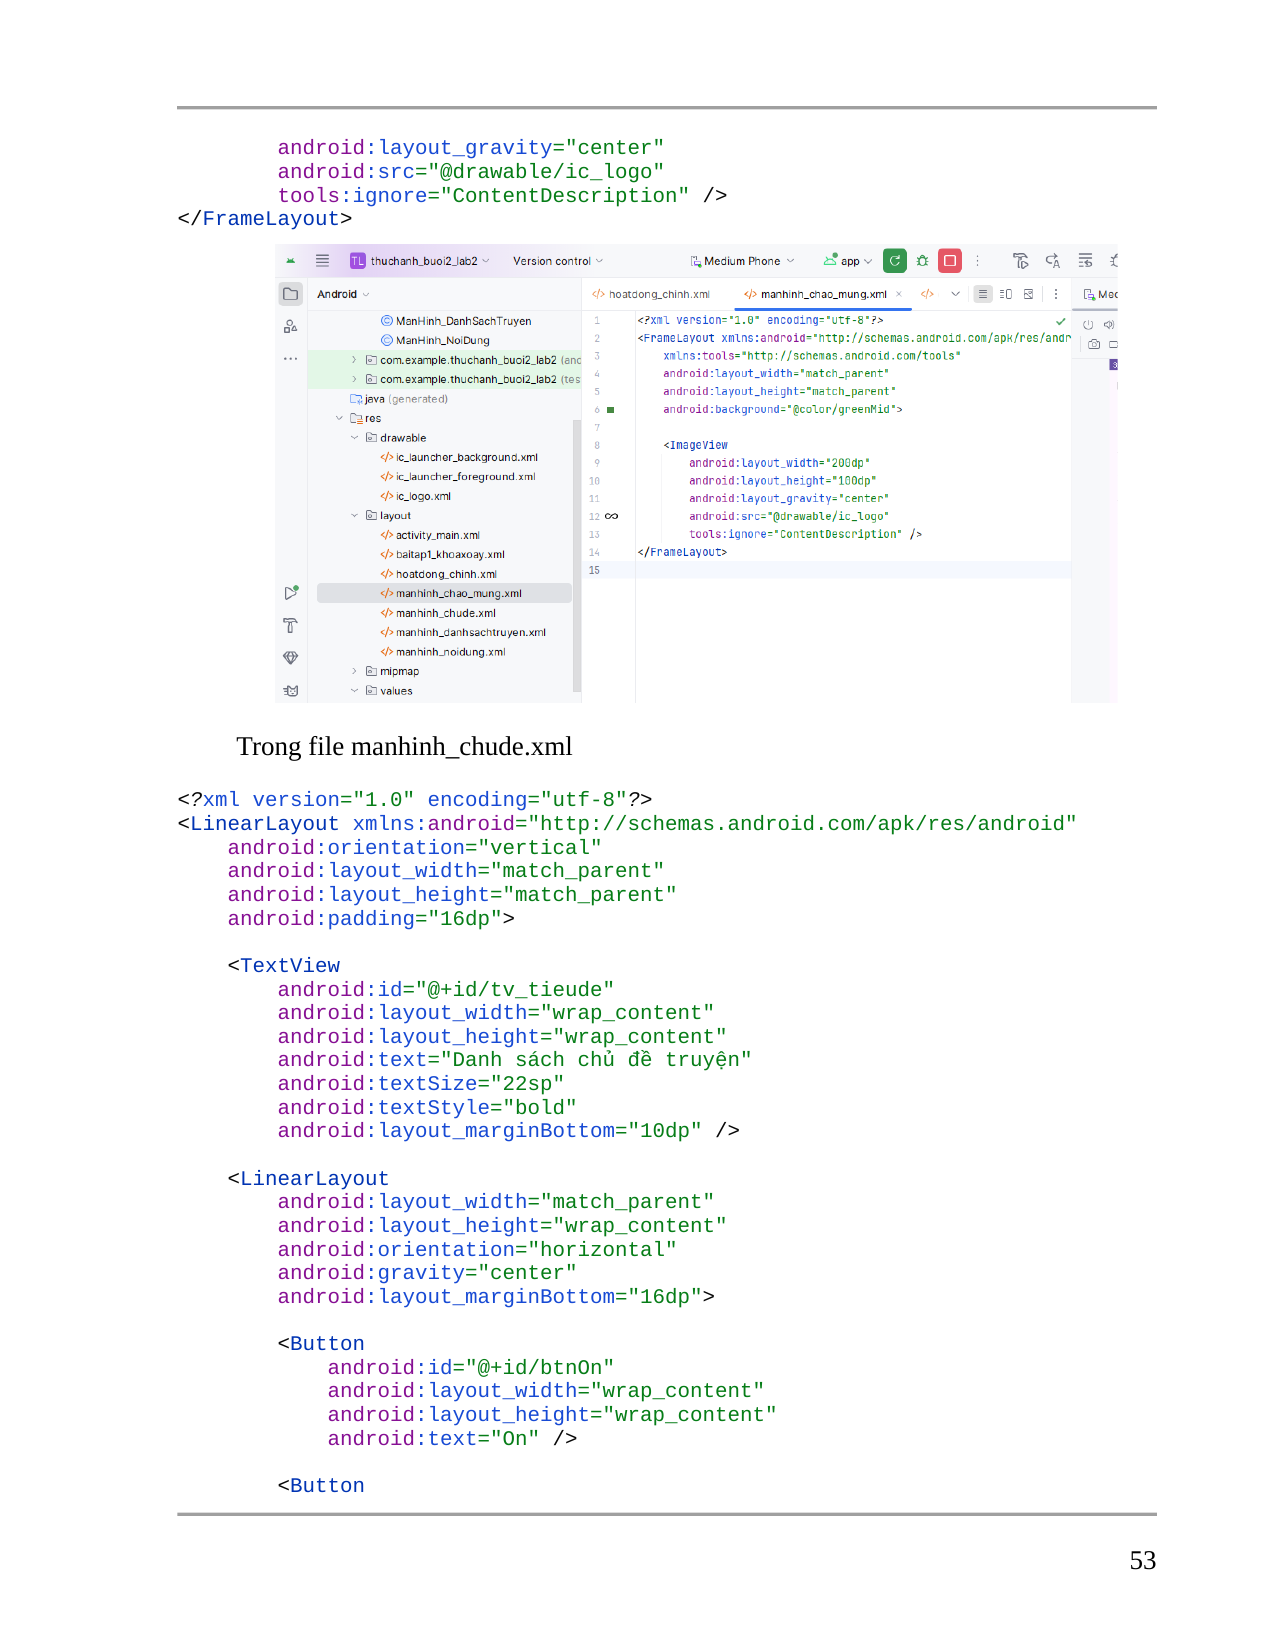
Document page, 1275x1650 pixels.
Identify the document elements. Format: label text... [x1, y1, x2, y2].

text Trong file manhinh_chude.xml [177, 730, 1156, 761]
picture [275, 244, 1118, 703]
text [177, 789, 1157, 1499]
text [177, 137, 1157, 232]
